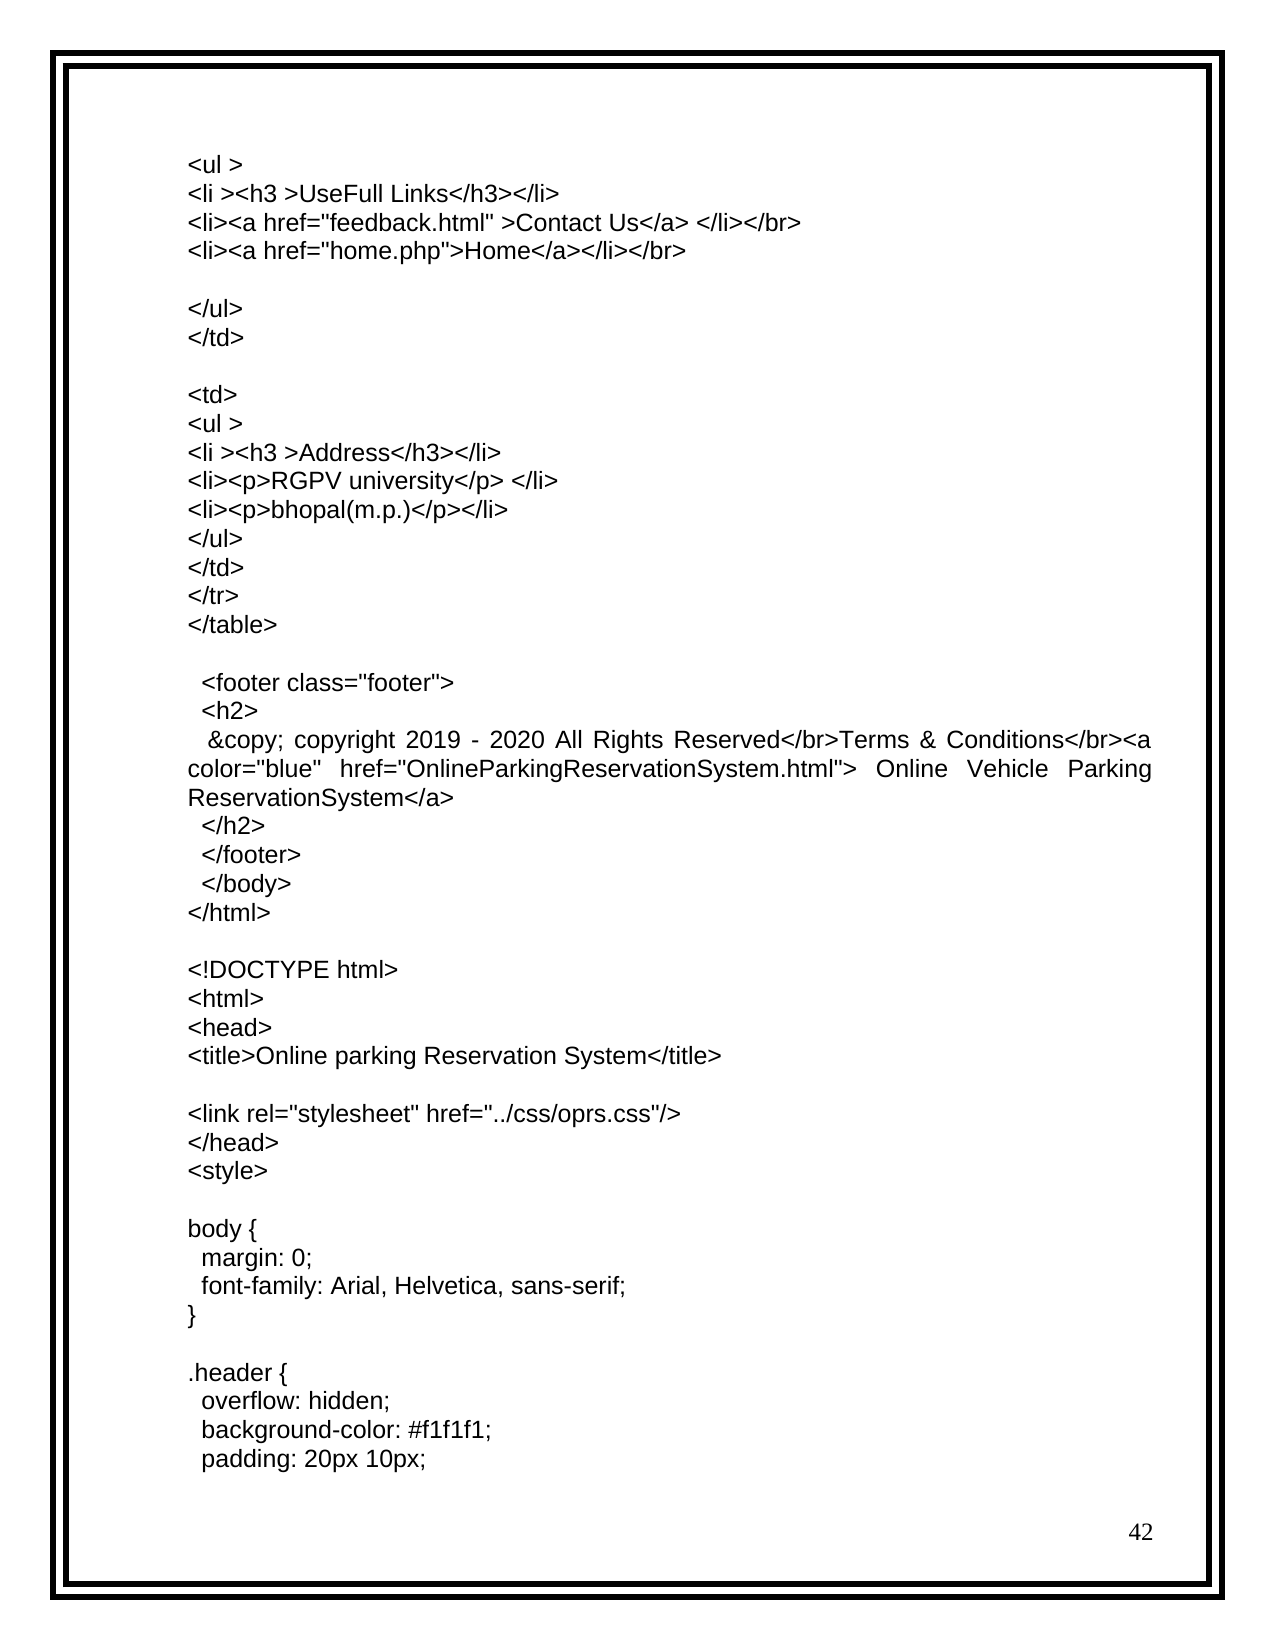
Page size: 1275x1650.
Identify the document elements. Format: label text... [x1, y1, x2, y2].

text <ul > [187, 150, 1153, 179]
text padding: 20px 10px; [187, 1444, 1153, 1472]
text <td> [187, 380, 1153, 409]
text </footer> [187, 840, 1153, 869]
text </td> [187, 322, 1153, 351]
text <li><p>RGPV university</p> </li> [187, 466, 1153, 495]
text <h2> [187, 696, 1153, 725]
text margin: 0; [187, 1242, 1153, 1271]
text </ul> [187, 294, 1153, 322]
text body { [187, 1214, 1153, 1242]
text <title>Online parking Reservation System</title> [187, 1041, 1153, 1070]
text <!DOCTYPE html> [187, 955, 1153, 984]
text <li ><h3 >UseFull Links</h3></li> [187, 179, 1153, 207]
text <link rel="stylesheet" href="../css/oprs.css"/> [187, 1099, 1153, 1127]
text overflow: hidden; [187, 1386, 1153, 1415]
text </table> [187, 610, 1153, 639]
text <head> [187, 1012, 1153, 1041]
text <li><a href="feedback.html" >Contact Us</a> </li></br> [187, 207, 1153, 236]
text font-family: Arial, Helvetica, sans-serif; [187, 1271, 1153, 1300]
text <li><p>bhopal(m.p.)</p></li> [187, 495, 1153, 524]
text .header { [187, 1357, 1153, 1386]
text </html> [187, 897, 1153, 926]
text &copy; copyright 2019 - 2020 All Rights Reserved</br>Terms & Conditions</br><a color="blue" href="OnlineParkingReservationSystem.html"> Online Vehicle Parking ReservationSystem</a> [187, 725, 1153, 811]
text </td> [187, 552, 1153, 581]
text <html> [187, 984, 1153, 1012]
text </head> [187, 1127, 1153, 1156]
text } [187, 1300, 1153, 1329]
text </ul> [187, 524, 1153, 552]
text background-color: #f1f1f1; [187, 1415, 1153, 1444]
text <footer class="footer"> [187, 667, 1153, 696]
text </body> [187, 869, 1153, 897]
text <style> [187, 1156, 1153, 1185]
text <li><a href="home.php">Home</a></li></br> [187, 236, 1153, 265]
text <li ><h3 >Address</h3></li> [187, 437, 1153, 466]
text </h2> [187, 811, 1153, 840]
text </tr> [187, 581, 1153, 610]
text <ul > [187, 409, 1153, 437]
